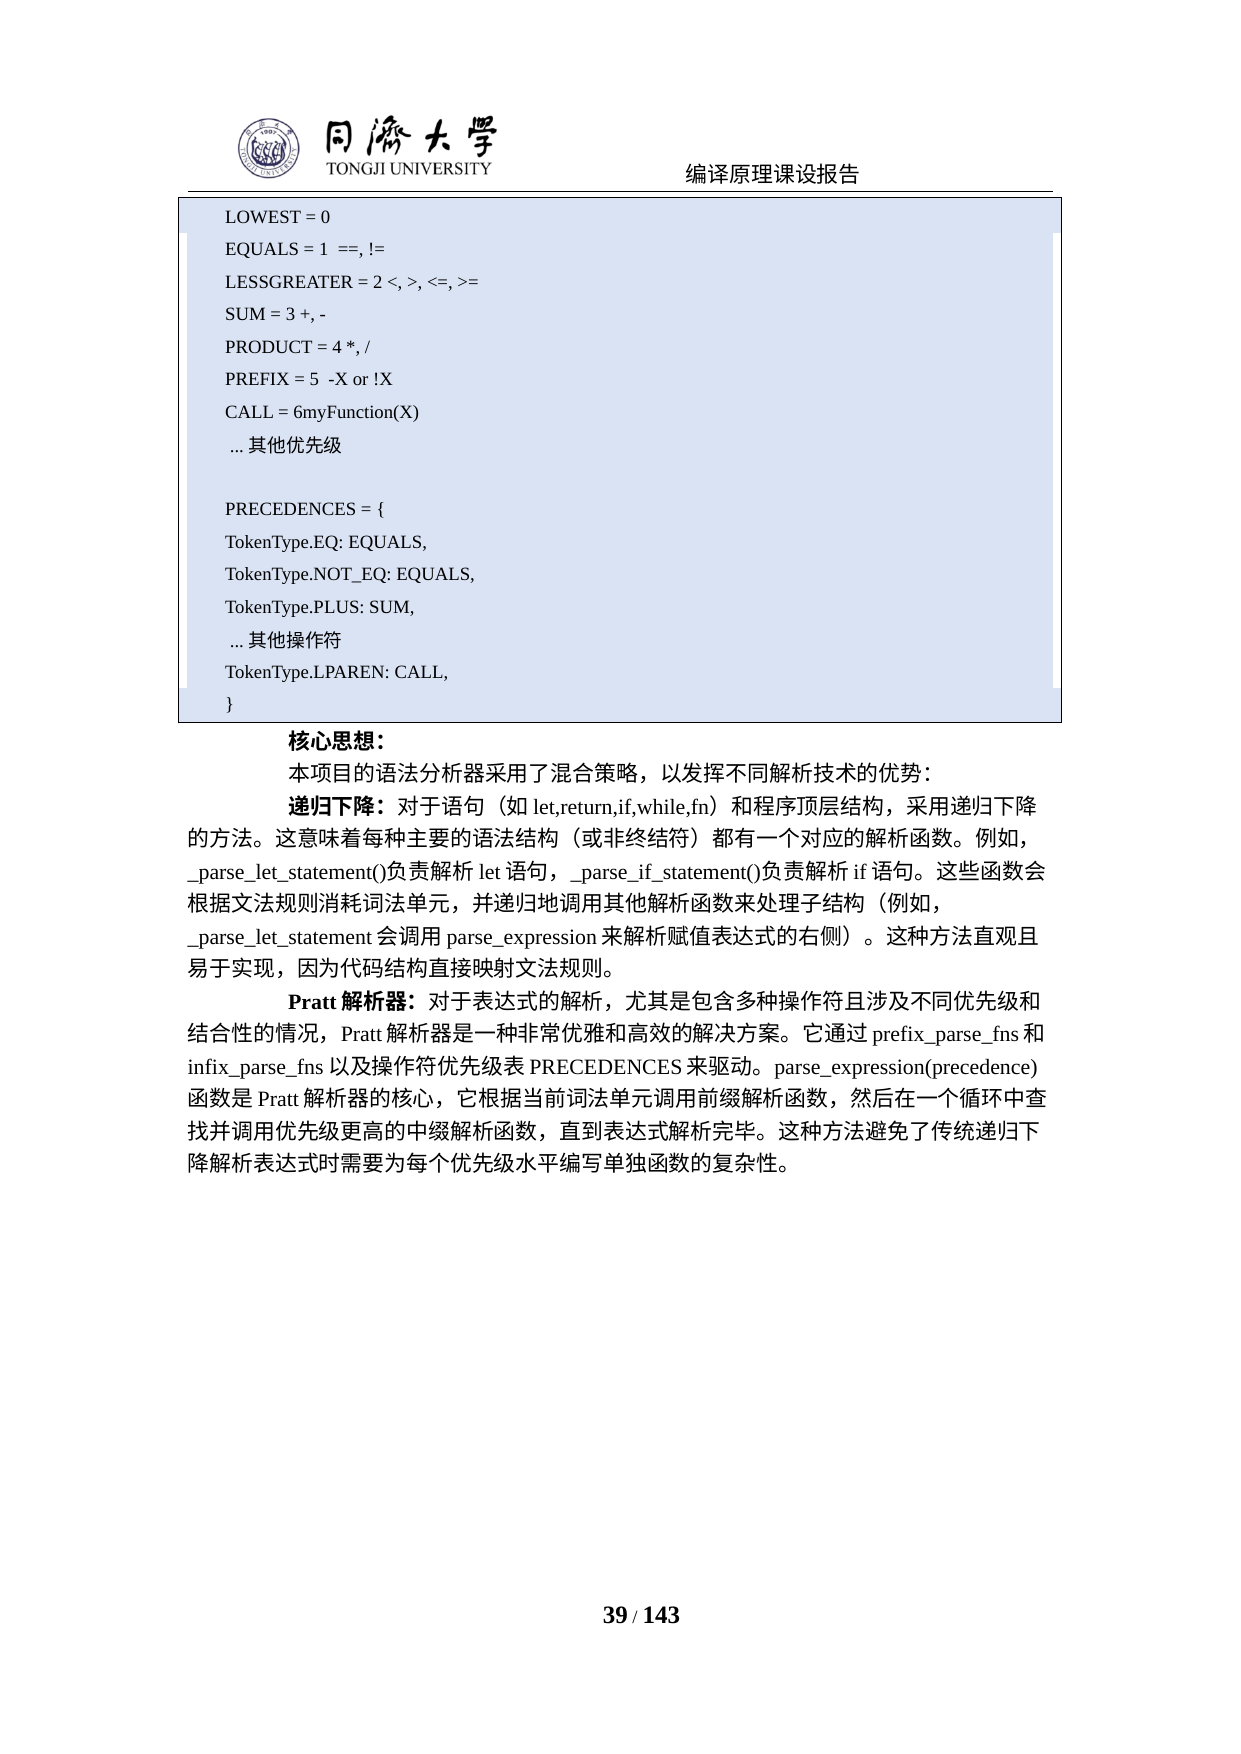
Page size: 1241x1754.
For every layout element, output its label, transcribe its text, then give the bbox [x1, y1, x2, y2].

text EQUALS = 1 ==, != [187, 233, 1053, 265]
text 递归下降：对于语句（如let,return,if,while,fn）和程序顶层结构，采用递归下降的方法。这意味着每种主要的语法结构（或非终结符）都有一个对应的解析函数。例如，_parse_let_statement()负责解析let语句，_parse_if_statement()负责解析if语句。这些函数会根据文法规则消耗词法单元，并递归地调用其他解析函数来处理子结构（例如，_parse_let_statement会调用parse_expression来解析赋值表达式的右侧）。这种方法直观且易于实现，因为代码结构直接映射文法规则。 [187, 788, 1053, 983]
text TokenType.EQ: EQUALS, [187, 525, 1053, 558]
text } [179, 685, 1061, 722]
text ... 其他优先级 [187, 428, 1053, 460]
text 本项目的语法分析器采用了混合策略，以发挥不同解析技术的优势： [187, 756, 1053, 788]
text TokenType.NOT_EQ: EQUALS, [187, 558, 1053, 590]
text CALL = 6myFunction(X) [187, 395, 1053, 428]
text TokenType.LPAREN: CALL, [187, 655, 1053, 685]
text TokenType.PLUS: SUM, [187, 590, 1053, 623]
text PREFIX = 5 -X or !X [187, 363, 1053, 395]
picture [231, 110, 503, 183]
text 核心思想： [187, 723, 1053, 756]
text PRODUCT = 4 *, / [187, 330, 1053, 363]
text LOWEST = 0 [179, 198, 1061, 233]
text PRECEDENCES = { [187, 493, 1053, 525]
text SUM = 3 +, - [187, 298, 1053, 330]
text Pratt解析器：对于表达式的解析，尤其是包含多种操作符且涉及不同优先级和结合性的情况，Pratt解析器是一种非常优雅和高效的解决方案。它通过prefix_parse_fns和infix_parse_fns以及操作符优先级表PRECEDENCES来驱动。parse_expression(precedence) 函数是Pratt解析器的核心，它根据当前词法单元调用前缀解析函数，然后在一个循环中查找并调用优先级更高的中缀解析函数，直到表达式解析完毕。这种方法避免了传统递归下降解析表达式时需要为每个优先级水平编写单独函数的复杂性。 [187, 983, 1053, 1178]
text ... 其他操作符 [187, 623, 1053, 655]
text LESSGREATER = 2 <, >, <=, >= [187, 265, 1053, 298]
